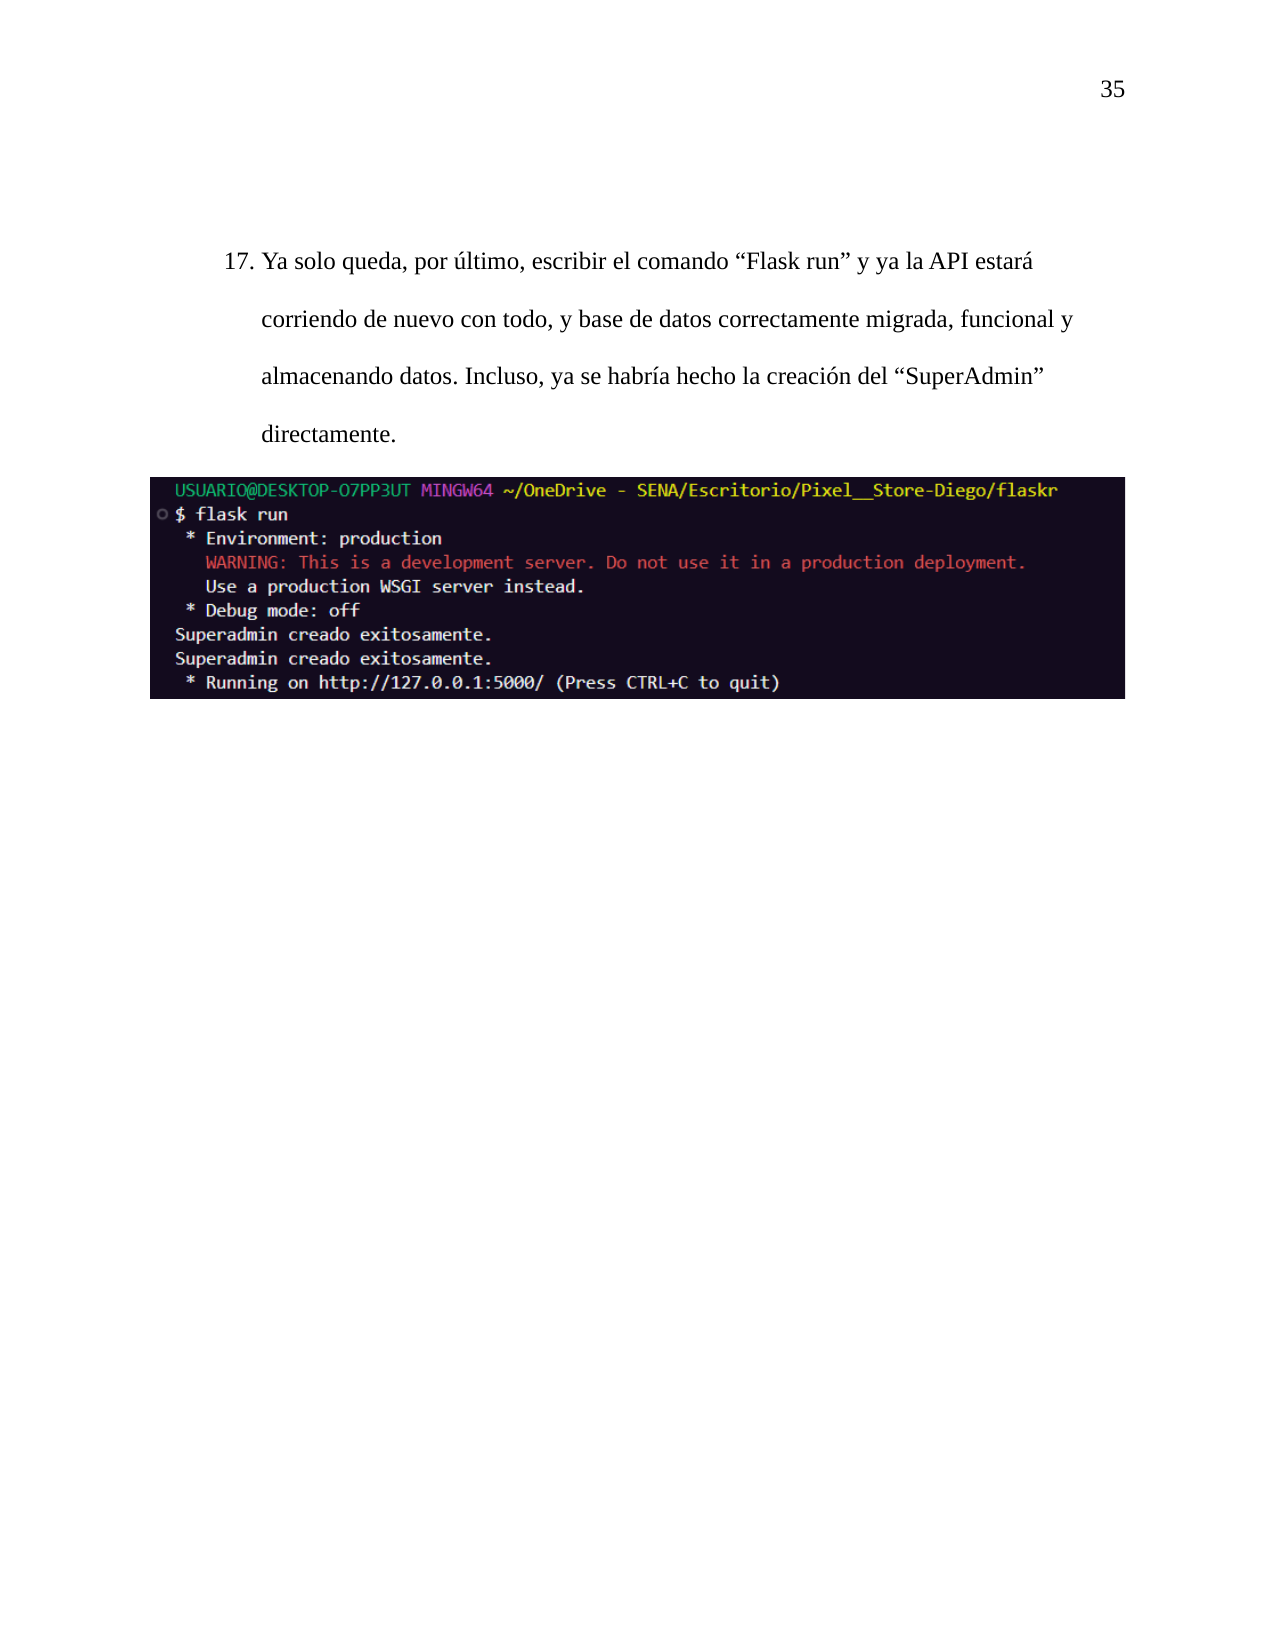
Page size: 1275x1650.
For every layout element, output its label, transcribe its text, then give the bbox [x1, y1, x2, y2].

picture [150, 477, 1125, 699]
list Ya solo queda, por último, escribir el comando “Flask run” y ya la API estará corriendo de nuevo con todo, y base de datos correctamente migrada, funcional y almacenando datos. Incluso, ya se habría hecho la creación del “SuperAdmin” directamente. [224, 246, 1125, 447]
